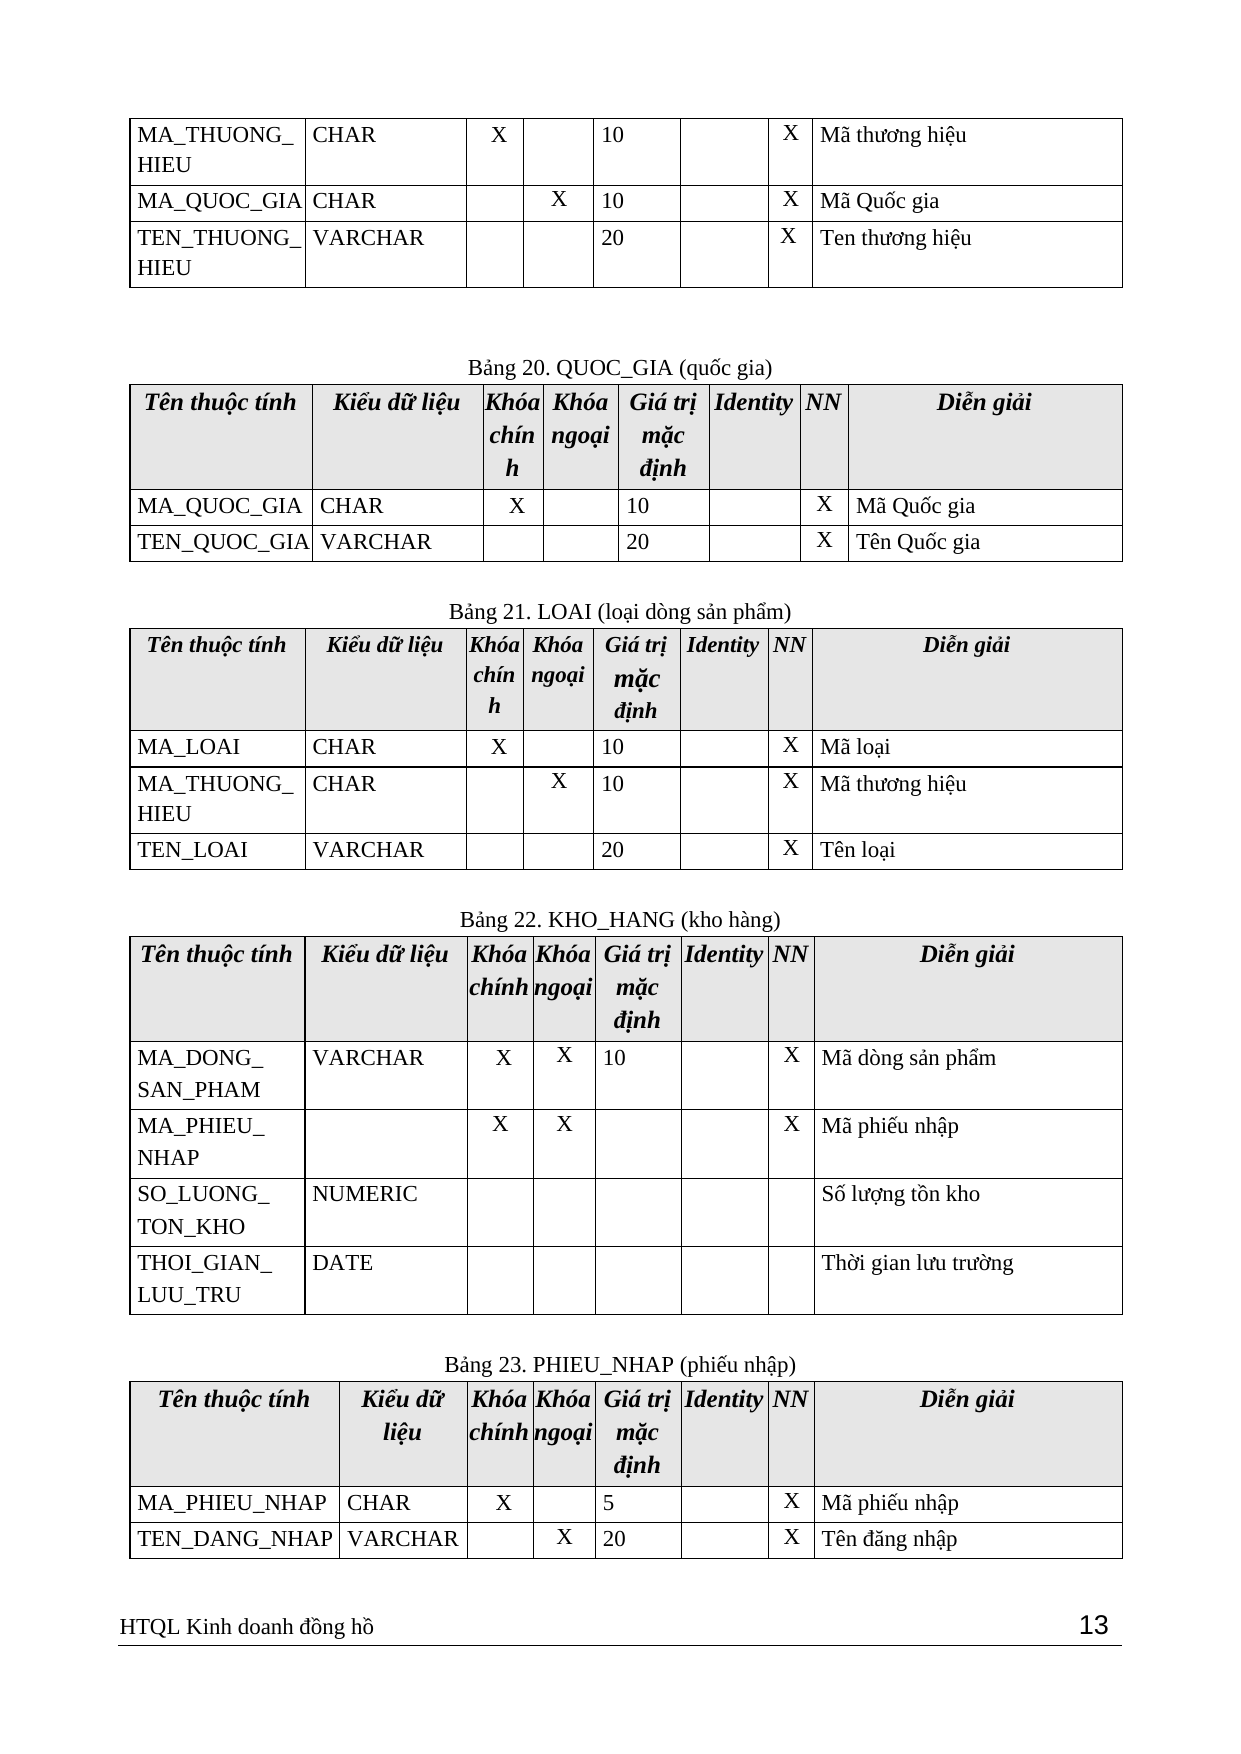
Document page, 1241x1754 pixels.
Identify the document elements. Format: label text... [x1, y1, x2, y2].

table_cell X [769, 768, 812, 833]
table_cell Tên đăng nhập [815, 1523, 1122, 1558]
table_cell X [467, 731, 523, 766]
table_cell [596, 1247, 681, 1314]
table_cell Số lượng tồn kho [815, 1179, 1122, 1246]
table_cell [534, 1179, 595, 1246]
table_cell Mã phiếu nhập [815, 1110, 1122, 1177]
table_cell [682, 1247, 768, 1314]
table_cell CHAR [313, 490, 483, 525]
table_header Giá trị mặc định [596, 937, 681, 1041]
table_cell [524, 834, 593, 869]
table_cell X [769, 1487, 814, 1522]
table_cell [682, 1523, 768, 1558]
table_cell X [769, 186, 812, 221]
table_cell [682, 1042, 768, 1109]
table_cell [544, 490, 618, 525]
table_header Tên thuộc tính [131, 385, 312, 489]
table_cell [468, 1247, 533, 1314]
table_cell VARCHAR [306, 834, 466, 869]
table_cell MA_THUONG_HIEU [131, 119, 305, 184]
table_header NN [769, 629, 812, 730]
table_header Diễn giải [815, 937, 1122, 1041]
table_cell MA_DONG_ SAN_PHAM [131, 1042, 304, 1109]
table_header Kiểu dữ liệu [340, 1382, 467, 1486]
table_cell CHAR [306, 119, 466, 184]
text Bảng 22. KHO_HANG (kho hàng) [118, 906, 1122, 932]
table_cell CHAR [340, 1487, 467, 1522]
table_cell X [801, 490, 848, 525]
table_cell [524, 222, 593, 287]
table_header Identity [710, 385, 800, 489]
table_cell X [534, 1042, 595, 1109]
table_cell 10 [594, 119, 680, 184]
table_cell MA_PHIEU_ NHAP [131, 1110, 304, 1177]
table_cell [467, 768, 523, 833]
table_cell MA_LOAI [131, 731, 305, 766]
table_cell X [524, 768, 593, 833]
table_cell [534, 1247, 595, 1314]
table_cell X [801, 526, 848, 561]
table_header NN [769, 1382, 814, 1486]
table_cell X [769, 119, 812, 184]
table_cell MA_THUONG_HIEU [131, 768, 305, 833]
table_cell VARCHAR [313, 526, 483, 561]
table_cell X [769, 834, 812, 869]
table_cell [467, 222, 523, 287]
table_header Tên thuộc tính [131, 629, 305, 730]
table_header Khóa chính [484, 385, 543, 489]
table_cell [524, 119, 593, 184]
table_cell MA_QUOC_GIA [131, 186, 305, 221]
table_cell [769, 1179, 814, 1246]
text Bảng 20. QUOC_GIA (quốc gia) [118, 354, 1122, 381]
table_cell [596, 1179, 681, 1246]
table_cell [682, 1110, 768, 1177]
table_cell [681, 222, 768, 287]
table_cell [710, 526, 800, 561]
table_cell X [468, 1110, 533, 1177]
table_cell 10 [596, 1042, 681, 1109]
table_cell [306, 1110, 467, 1177]
table_header Giá trị mặc định [619, 385, 709, 489]
table_header Identity [681, 629, 768, 730]
table_cell Mã loại [813, 731, 1122, 766]
table_cell [681, 768, 768, 833]
table_cell VARCHAR [306, 1042, 467, 1109]
table_cell Mã Quốc gia [813, 186, 1122, 221]
table_cell X [484, 490, 543, 525]
table_header Kiểu dữ liệu [313, 385, 483, 489]
table_cell [596, 1110, 681, 1177]
table_cell Ten thương hiệu [813, 222, 1122, 287]
table_cell [681, 731, 768, 766]
table_cell X [534, 1523, 595, 1558]
table_cell [467, 186, 523, 221]
table_cell Tên Quốc gia [849, 526, 1122, 561]
table_cell TEN_QUOC_GIA [131, 526, 312, 561]
table_cell 20 [594, 834, 680, 869]
table_cell [681, 834, 768, 869]
table_cell [484, 526, 543, 561]
table_header Khóa chính [468, 1382, 533, 1486]
table_cell [534, 1487, 595, 1522]
table_header Khóa ngoại [524, 629, 593, 730]
table_cell X [769, 1110, 814, 1177]
table_cell CHAR [306, 186, 466, 221]
table_cell [769, 1247, 814, 1314]
table_cell X [468, 1042, 533, 1109]
table_cell [681, 119, 768, 184]
table_cell X [769, 222, 812, 287]
table_cell TEN_THUONG_HIEU [131, 222, 305, 287]
table_header Giá trị mặc định [596, 1382, 681, 1486]
table_cell X [524, 186, 593, 221]
text Bảng 23. PHIEU_NHAP (phiếu nhập) [118, 1351, 1122, 1377]
table_cell [710, 490, 800, 525]
table_header Khóa ngoại [534, 937, 595, 1041]
table_cell [681, 186, 768, 221]
table_header Identity [682, 1382, 768, 1486]
table_cell X [769, 731, 812, 766]
table_cell MA_PHIEU_NHAP [131, 1487, 339, 1522]
table_cell VARCHAR [306, 222, 466, 287]
table_cell TEN_LOAI [131, 834, 305, 869]
table_cell [468, 1523, 533, 1558]
table_header Kiểu dữ liệu [306, 937, 467, 1041]
table_cell X [769, 1523, 814, 1558]
table_cell NUMERIC [306, 1179, 467, 1246]
table_cell Mã thương hiệu [813, 119, 1122, 184]
table_cell [682, 1487, 768, 1522]
table_header Khóa chính [468, 937, 533, 1041]
table_header Khóa chính [467, 629, 523, 730]
table_header Identity [682, 937, 768, 1041]
table_cell 20 [596, 1523, 681, 1558]
table_cell 20 [619, 526, 709, 561]
table_cell Tên loại [813, 834, 1122, 869]
table_cell X [468, 1487, 533, 1522]
table_cell VARCHAR [340, 1523, 467, 1558]
table_cell CHAR [306, 731, 466, 766]
table_header Giá trị mặc định [594, 629, 680, 730]
table_header Khóa ngoại [534, 1382, 595, 1486]
table_cell X [467, 119, 523, 184]
table_cell X [769, 1042, 814, 1109]
table_header Diễn giải [813, 629, 1122, 730]
table_cell TEN_DANG_NHAP [131, 1523, 339, 1558]
table_header Khóa ngoại [544, 385, 618, 489]
table_header Tên thuộc tính [131, 1382, 339, 1486]
table_cell THOI_GIAN_ LUU_TRU [131, 1247, 304, 1314]
table_header NN [769, 937, 814, 1041]
table_cell [682, 1179, 768, 1246]
table_cell Mã phiếu nhập [815, 1487, 1122, 1522]
table_header Tên thuộc tính [131, 937, 304, 1041]
table_cell DATE [306, 1247, 467, 1314]
table_cell SO_LUONG_ TON_KHO [131, 1179, 304, 1246]
table_header Diễn giải [815, 1382, 1122, 1486]
table_cell [467, 834, 523, 869]
table_cell Mã thương hiệu [813, 768, 1122, 833]
table_cell 20 [594, 222, 680, 287]
table_cell 10 [594, 731, 680, 766]
table_cell Mã Quốc gia [849, 490, 1122, 525]
text Bảng 21. LOAI (loại dòng sản phẩm) [118, 598, 1122, 624]
table_cell [468, 1179, 533, 1246]
table_header Kiểu dữ liệu [306, 629, 466, 730]
table_header Diễn giải [849, 385, 1122, 489]
table_cell 10 [594, 768, 680, 833]
table_cell 10 [594, 186, 680, 221]
table_cell [544, 526, 618, 561]
table_cell 5 [596, 1487, 681, 1522]
table_cell Mã dòng sản phẩm [815, 1042, 1122, 1109]
table_cell X [534, 1110, 595, 1177]
table_cell [524, 731, 593, 766]
table_header NN [801, 385, 848, 489]
table_cell MA_QUOC_GIA [131, 490, 312, 525]
table_cell 10 [619, 490, 709, 525]
table_cell Thời gian lưu trường [815, 1247, 1122, 1314]
table_cell CHAR [306, 768, 466, 833]
